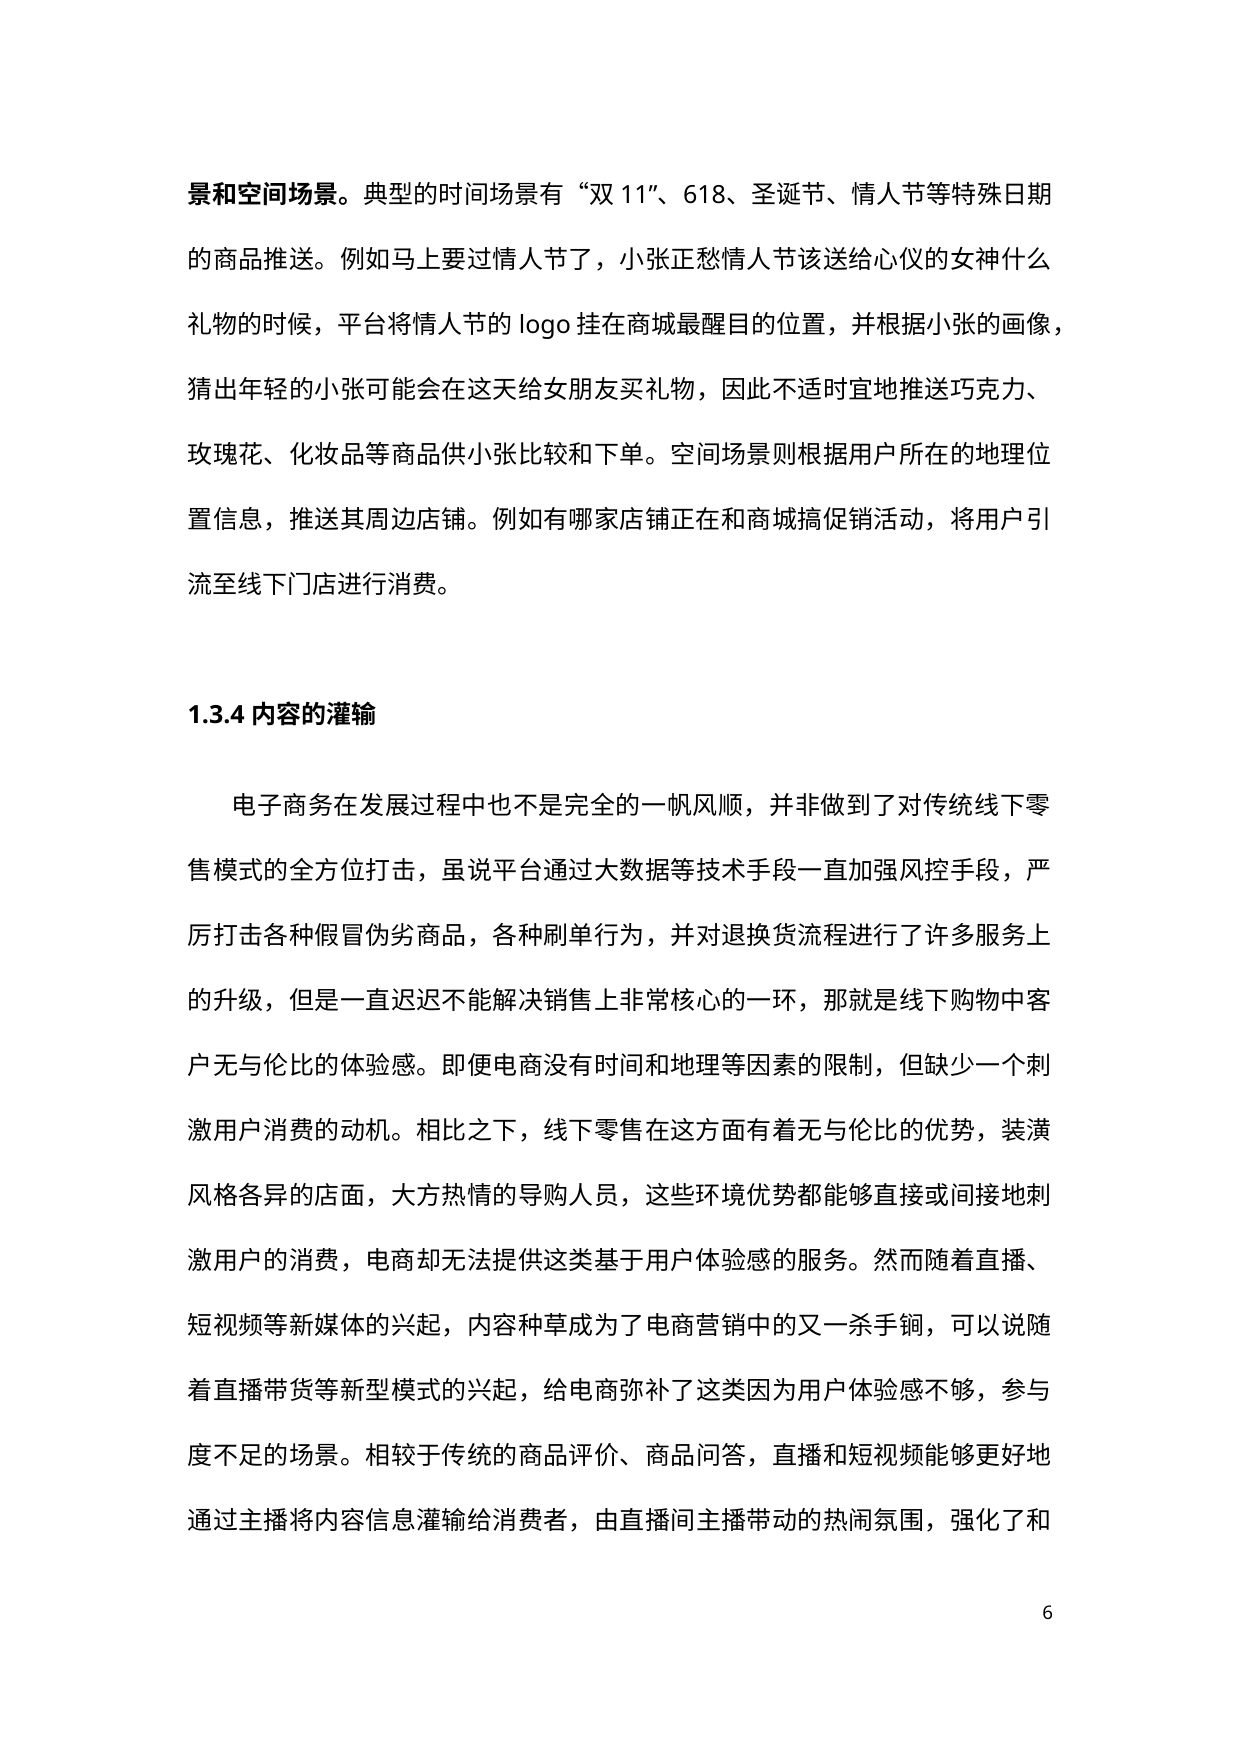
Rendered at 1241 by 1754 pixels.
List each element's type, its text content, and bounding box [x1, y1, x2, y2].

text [187, 160, 1053, 615]
subtitle 1.3.4 内容的灌输 [187, 680, 1053, 745]
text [187, 771, 1053, 1551]
